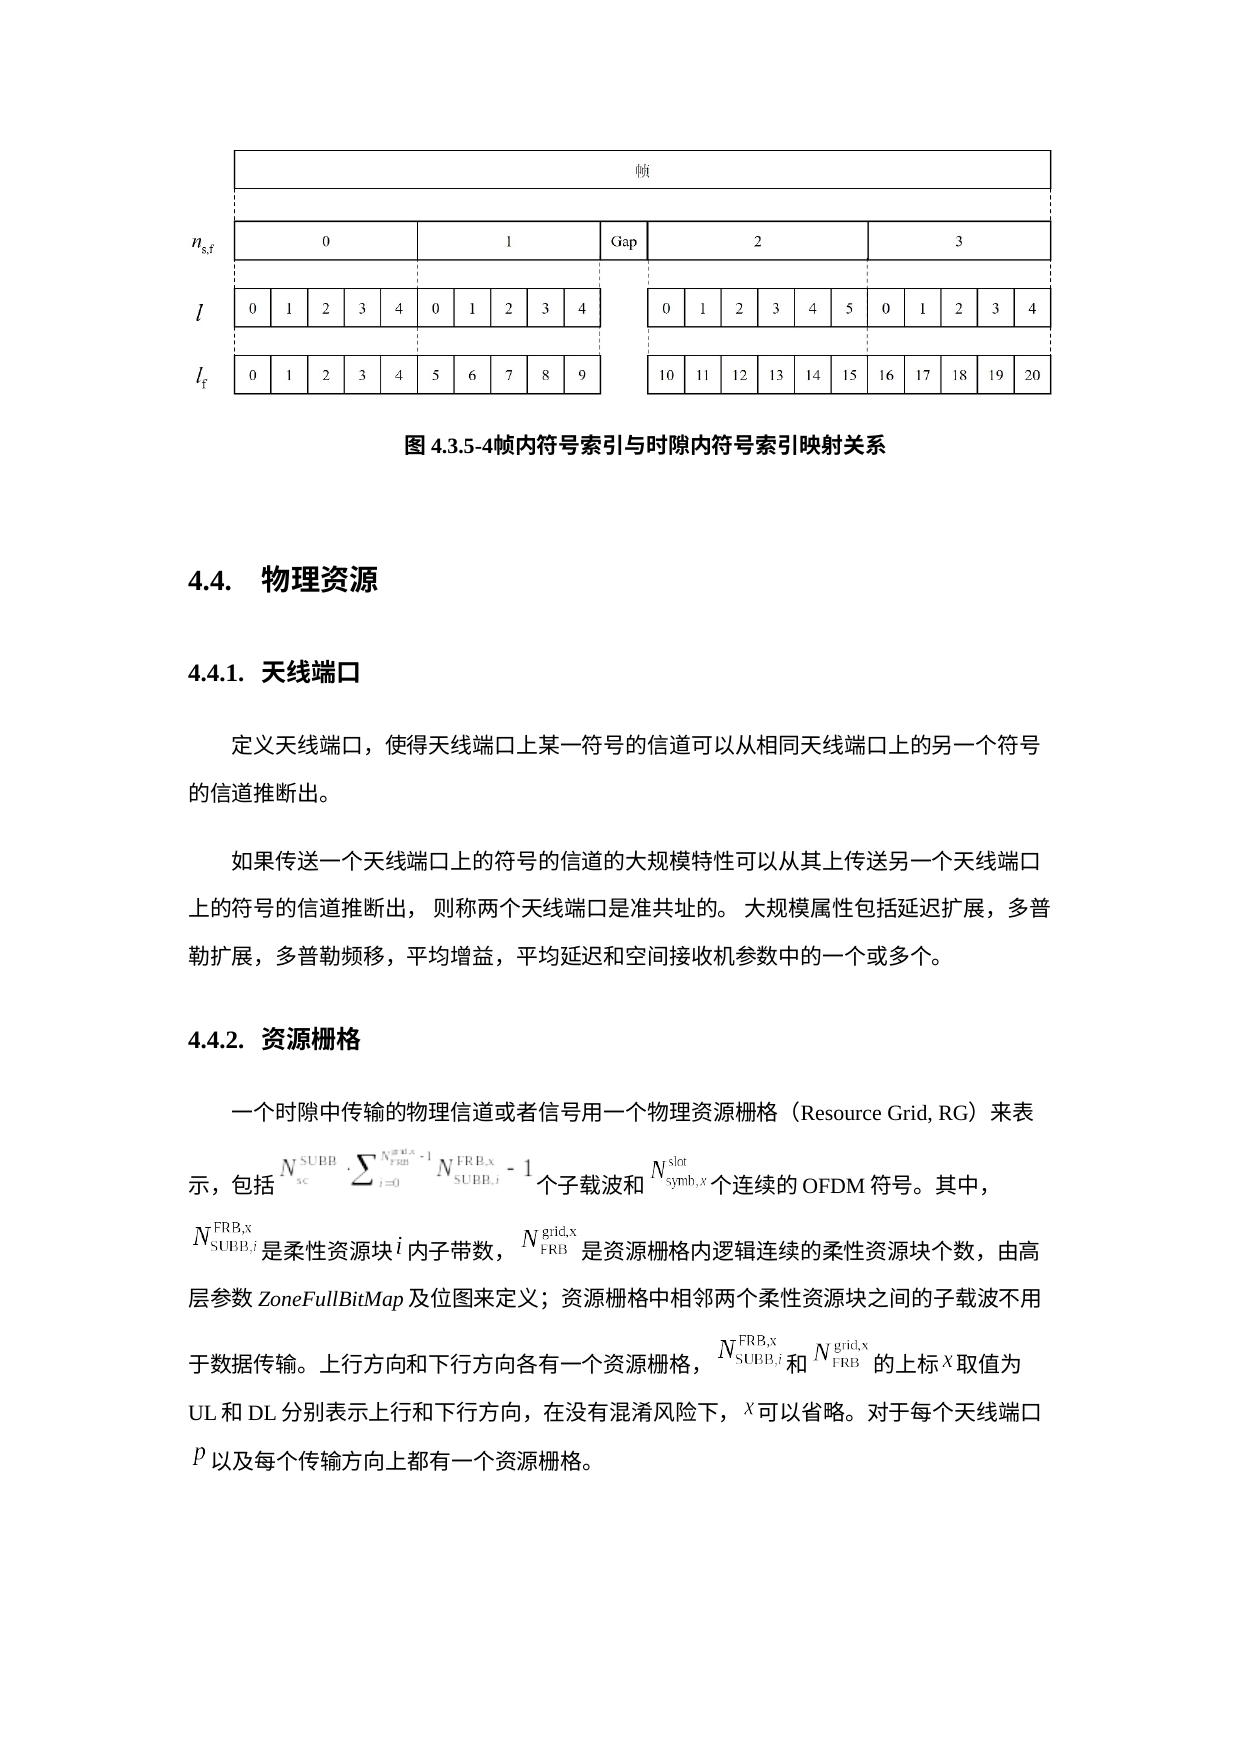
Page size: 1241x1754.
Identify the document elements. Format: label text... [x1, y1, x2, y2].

subtitle 资源栅格 [188, 1020, 1052, 1056]
subtitle 物理资源 [188, 556, 1052, 598]
picture [188, 150, 1052, 395]
text 定义天线端口，使得天线端口上某一符号的信道可以从相同天线端口上的另一个符号的信道推断出。 [188, 728, 1052, 807]
text 如果传送一个天线端口上的符号的信道的大规模特性可以从其上传送另一个天线端口上的符号的信道推断出， 则称两个天线端口是准共址的。 大规模属性包括延迟扩展，多普勒扩展，多普勒频移，平均增益，平均延迟和空间接收机参数中的一个或多个。 [188, 844, 1052, 971]
subtitle 天线端口 [188, 653, 1052, 689]
text 一个时隙中传输的物理信道或者信号用一个物理资源栅格（Resource Grid, RG）来表示，包括个子载波和个连续的OFDM符号。其中，是柔性资源块内子带数，是资源栅格内逻辑连续的柔性资源块个数，由高层参数ZoneFullBitMap及位图来定义；资源栅格中相邻两个柔性资源块之间的子载波不用于数据传输。上行方向和下行方向各有一个资源栅格，和的上标取值为UL和DL分别表示上行和下行方向，在没有混淆风险下，可以省略。对于每个天线端口以及每个传输方向上都有一个资源栅格。 [188, 1095, 1052, 1475]
